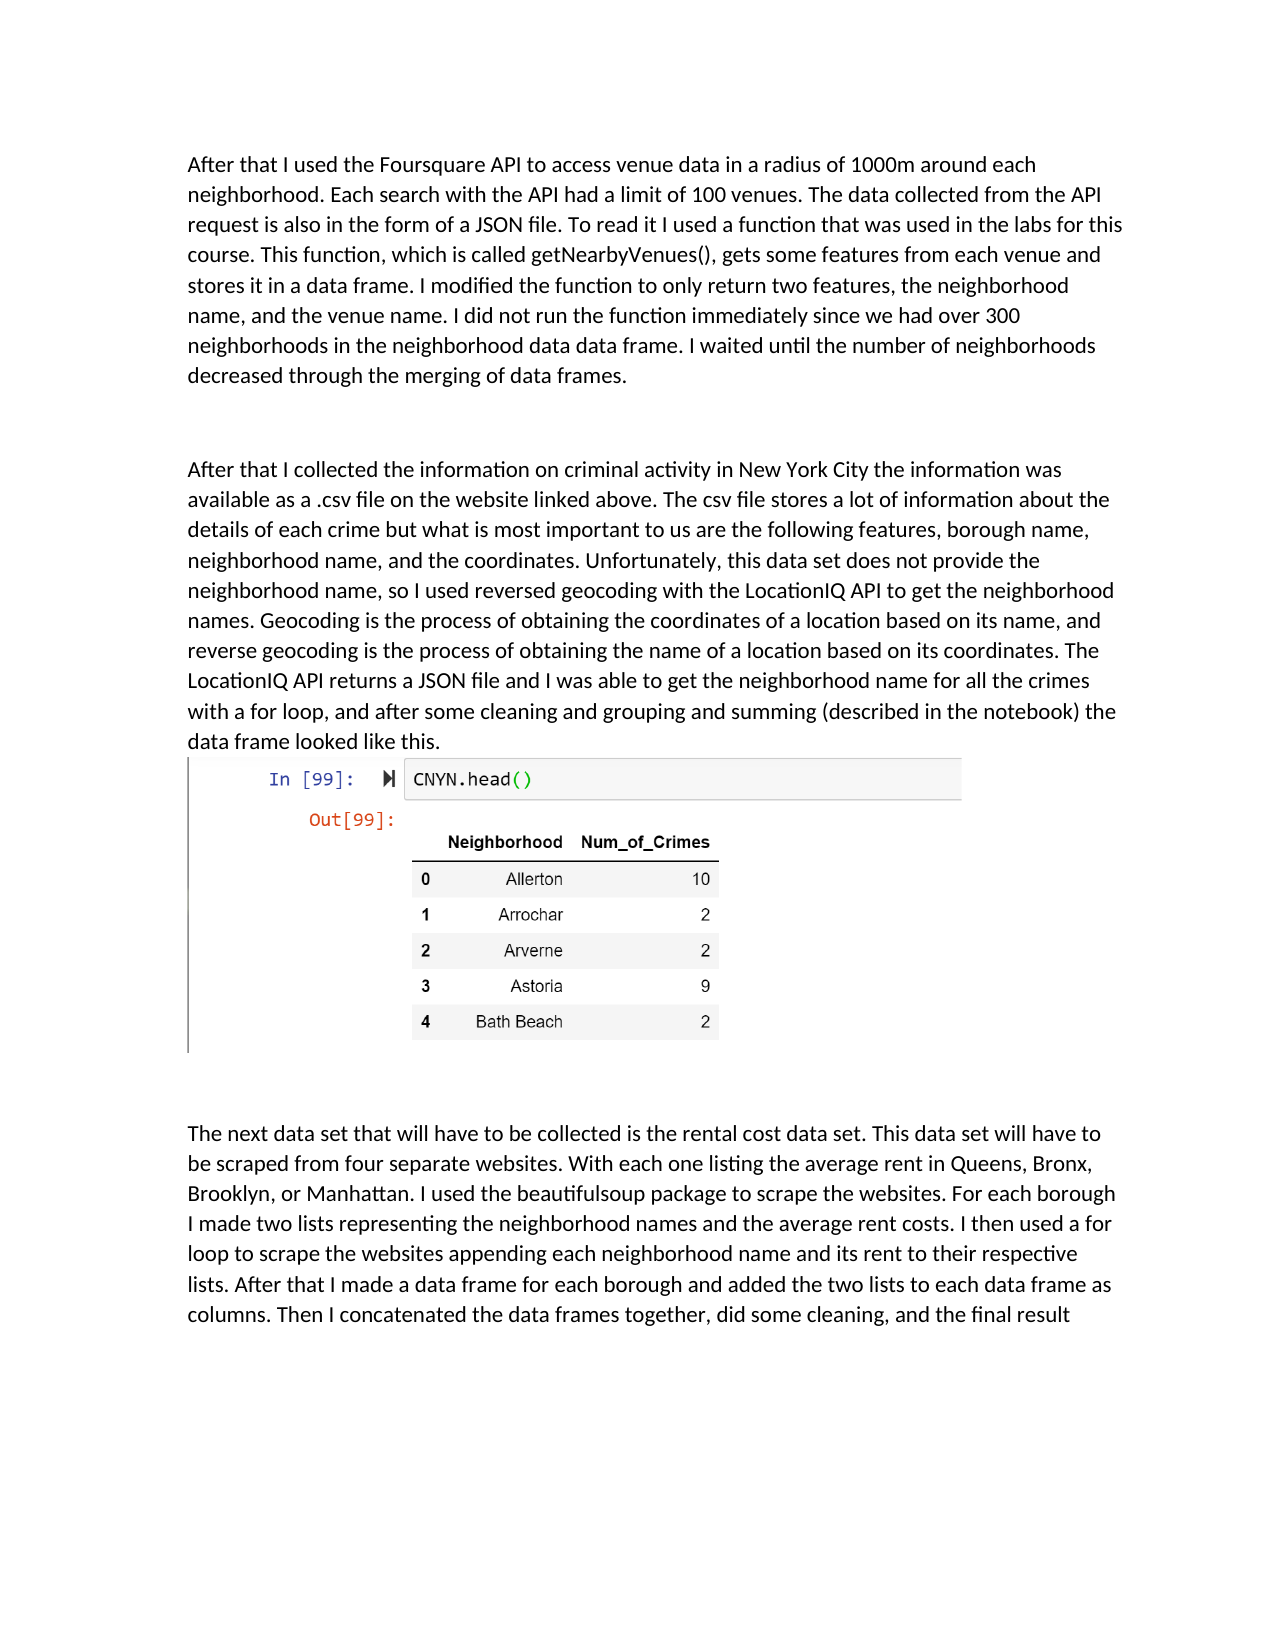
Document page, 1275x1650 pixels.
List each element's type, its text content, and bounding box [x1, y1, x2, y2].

text After that I used the Foursquare API to access venue data in a radius of 1000m around each neighborhood. Each search with the API had a limit of 100 venues. The data collected from the API request is also in the form of a JSON file. To read it I used a function that was used in the labs for this course. This function, which is called getNearbyVenues(), gets some features from each venue and stores it in a data frame. I modified the function to only return two features, the neighborhood name, and the venue name. I did not run the function immediately since we had over 300 neighborhoods in the neighborhood data data frame. I waited until the number of neighborhoods decreased through the merging of data frames. [187, 150, 1125, 389]
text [187, 1119, 1125, 1328]
picture [187, 757, 962, 1053]
